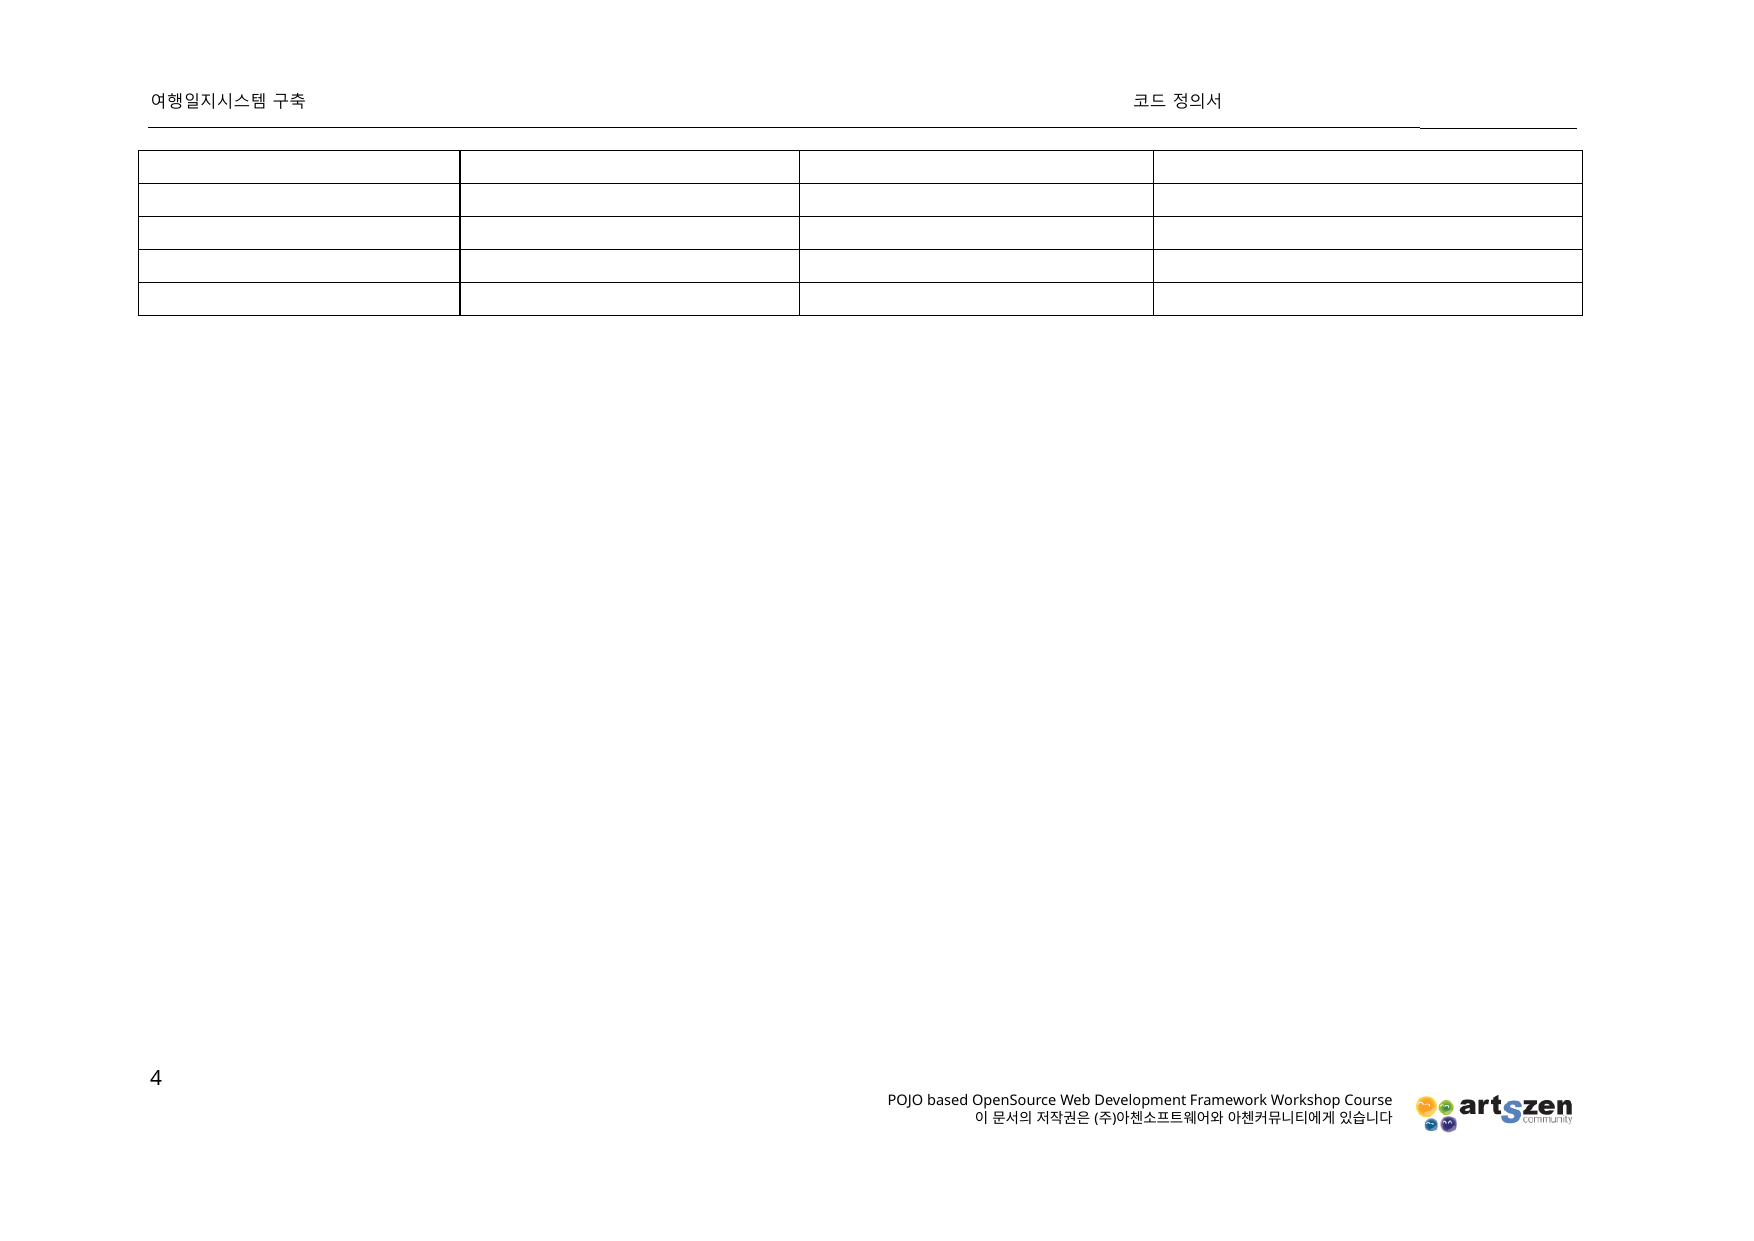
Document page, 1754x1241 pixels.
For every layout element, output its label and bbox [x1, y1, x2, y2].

table_cell [1154, 283, 1582, 315]
table_cell [139, 151, 459, 183]
table_cell [800, 250, 1153, 282]
table_cell [1154, 184, 1582, 216]
table_cell [800, 184, 1153, 216]
table_cell [1154, 250, 1582, 282]
table_cell [461, 283, 799, 315]
table_cell [139, 283, 459, 315]
table_cell [800, 283, 1153, 315]
table_cell [461, 184, 799, 216]
table_cell [139, 250, 459, 282]
table_cell [139, 184, 459, 216]
table_cell [1154, 151, 1582, 183]
table_cell [800, 217, 1153, 249]
table_cell [461, 250, 799, 282]
picture [1412, 1091, 1577, 1137]
table_cell [461, 151, 799, 183]
table_cell [800, 151, 1153, 183]
table_cell [461, 217, 799, 249]
table_cell [139, 217, 459, 249]
table_cell [1154, 217, 1582, 249]
